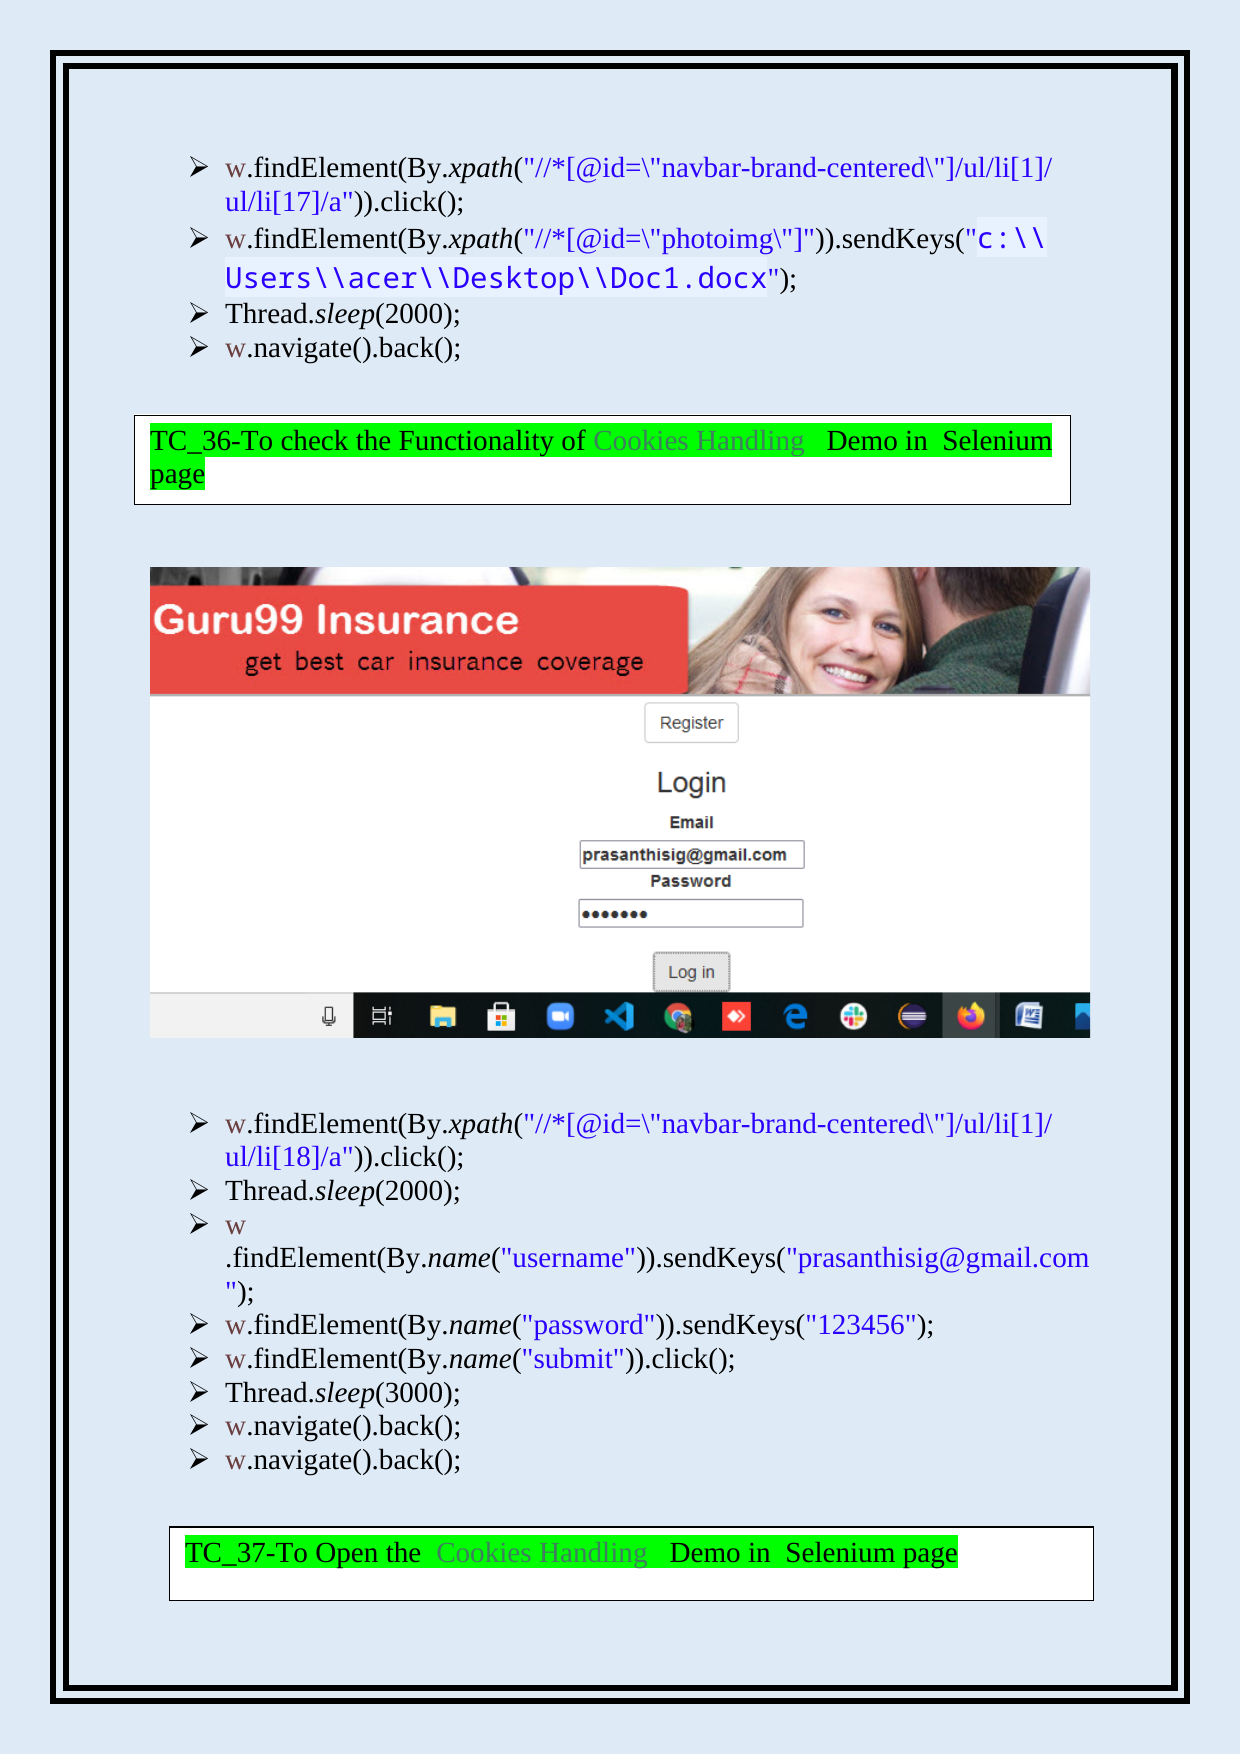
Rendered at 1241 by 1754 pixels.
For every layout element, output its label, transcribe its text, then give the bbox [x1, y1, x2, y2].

list w.navigate().back(); [187, 1442, 1090, 1476]
list Thread.sleep(3000); [187, 1375, 1090, 1408]
list w.navigate().back(); [187, 330, 1090, 364]
list w.findElement(By.xpath("//*[@id=\"photoimg\"]")).sendKeys("c:\\Users\\acer\\Desktop\\Doc1.docx"); [187, 217, 1090, 297]
list w.findElement(By.xpath("//*[@id=\"navbar-brand-centered\"]/ul/li[1]/ul/li[17]/a")).click(); [187, 150, 1090, 217]
picture [150, 567, 1091, 1038]
list Thread.sleep(2000); [187, 297, 1090, 330]
list w.findElement(By.name("password")).sendKeys("123456"); [187, 1307, 1090, 1341]
list Thread.sleep(2000); [187, 1173, 1090, 1207]
list w.findElement(By.name("submit")).click(); [187, 1341, 1090, 1375]
list w.navigate().back(); [187, 1408, 1090, 1442]
list w.findElement(By.xpath("//*[@id=\"navbar-brand-centered\"]/ul/li[1]/ul/li[18]/a")).click(); [187, 1106, 1090, 1173]
list w.findElement(By.name("username")).sendKeys("prasanthisig@gmail.com"); [187, 1207, 1090, 1307]
